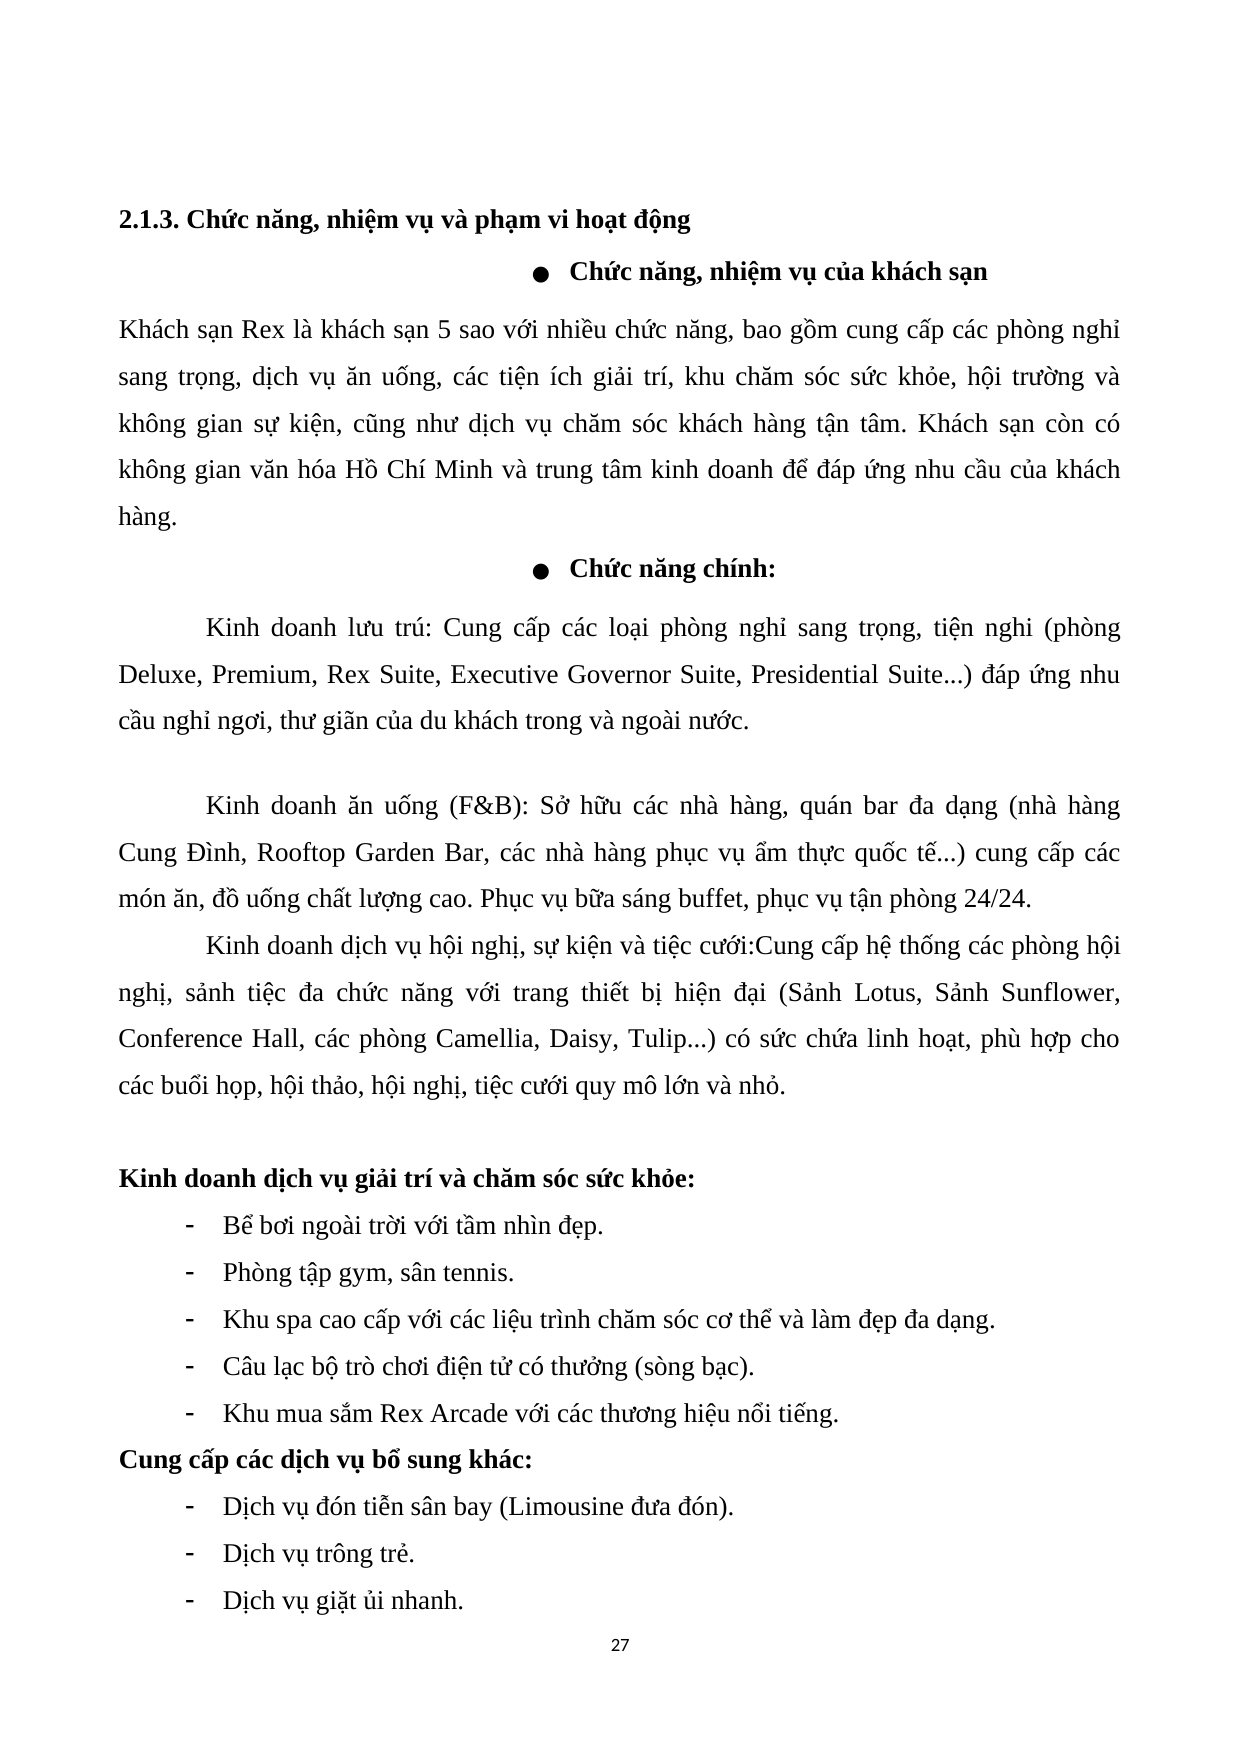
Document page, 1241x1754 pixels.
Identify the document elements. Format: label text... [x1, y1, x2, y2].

text Kinh doanh ăn uống (F&B): Sở hữu các nhà hàng, quán bar đa dạng (nhà hàng Cung Đình, Rooftop Garden Bar, các nhà hàng phục vụ ẩm thực quốc tế...) cung cấp các món ăn, đồ uống chất lượng cao. Phục vụ bữa sáng buffet, phục vụ tận phòng 24/24. [118, 789, 1122, 914]
text Kinh doanh dịch vụ hội nghị, sự kiện và tiệc cưới:Cung cấp hệ thống các phòng hội nghị, sảnh tiệc đa chức năng với trang thiết bị hiện đại (Sảnh Lotus, Sảnh Sunflower, Conference Hall, các phòng Camellia, Daisy, Tulip...) có sức chứa linh hoạt, phù hợp cho các buổi họp, hội thảo, hội nghị, tiệc cưới quy mô lớn và nhỏ. [118, 929, 1122, 1100]
list Khu spa cao cấp với các liệu trình chăm sóc cơ thể và làm đẹp đa dạng. [185, 1303, 1122, 1334]
text Cung cấp các dịch vụ bổ sung khác: [118, 1443, 1122, 1475]
text Kinh doanh dịch vụ giải trí và chăm sóc sức khỏe: [118, 1162, 1122, 1194]
list Chức năng chính: [532, 547, 1122, 590]
list Bể bơi ngoài trời với tầm nhìn đẹp. [185, 1209, 1122, 1240]
list Phòng tập gym, sân tennis. [185, 1256, 1122, 1287]
list Dịch vụ giặt ủi nhanh. [185, 1584, 1122, 1615]
list Chức năng, nhiệm vụ của khách sạn [532, 249, 1122, 292]
text Kinh doanh lưu trú: Cung cấp các loại phòng nghỉ sang trọng, tiện nghi (phòng Deluxe, Premium, Rex Suite, Executive Governor Suite, Presidential Suite...) đáp ứng nhu cầu nghỉ ngơi, thư giãn của du khách trong và ngoài nước. [118, 611, 1122, 736]
text 2.1.3. Chức năng, nhiệm vụ và phạm vi hoạt động [118, 203, 1122, 234]
text Khách sạn Rex là khách sạn 5 sao với nhiều chức năng, bao gồm cung cấp các phòng nghỉ sang trọng, dịch vụ ăn uống, các tiện ích giải trí, khu chăm sóc sức khỏe, hội trường và không gian sự kiện, cũng như dịch vụ chăm sóc khách hàng tận tâm. Khách sạn còn có không gian văn hóa Hồ Chí Minh và trung tâm kinh doanh để đáp ứng nhu cầu của khách hàng. [118, 314, 1122, 531]
list Khu mua sắm Rex Arcade với các thương hiệu nổi tiếng. [185, 1397, 1122, 1428]
list Câu lạc bộ trò chơi điện tử có thưởng (sòng bạc). [185, 1350, 1122, 1381]
list Dịch vụ đón tiễn sân bay (Limousine đưa đón). [185, 1490, 1122, 1521]
list Dịch vụ trông trẻ. [185, 1537, 1122, 1568]
